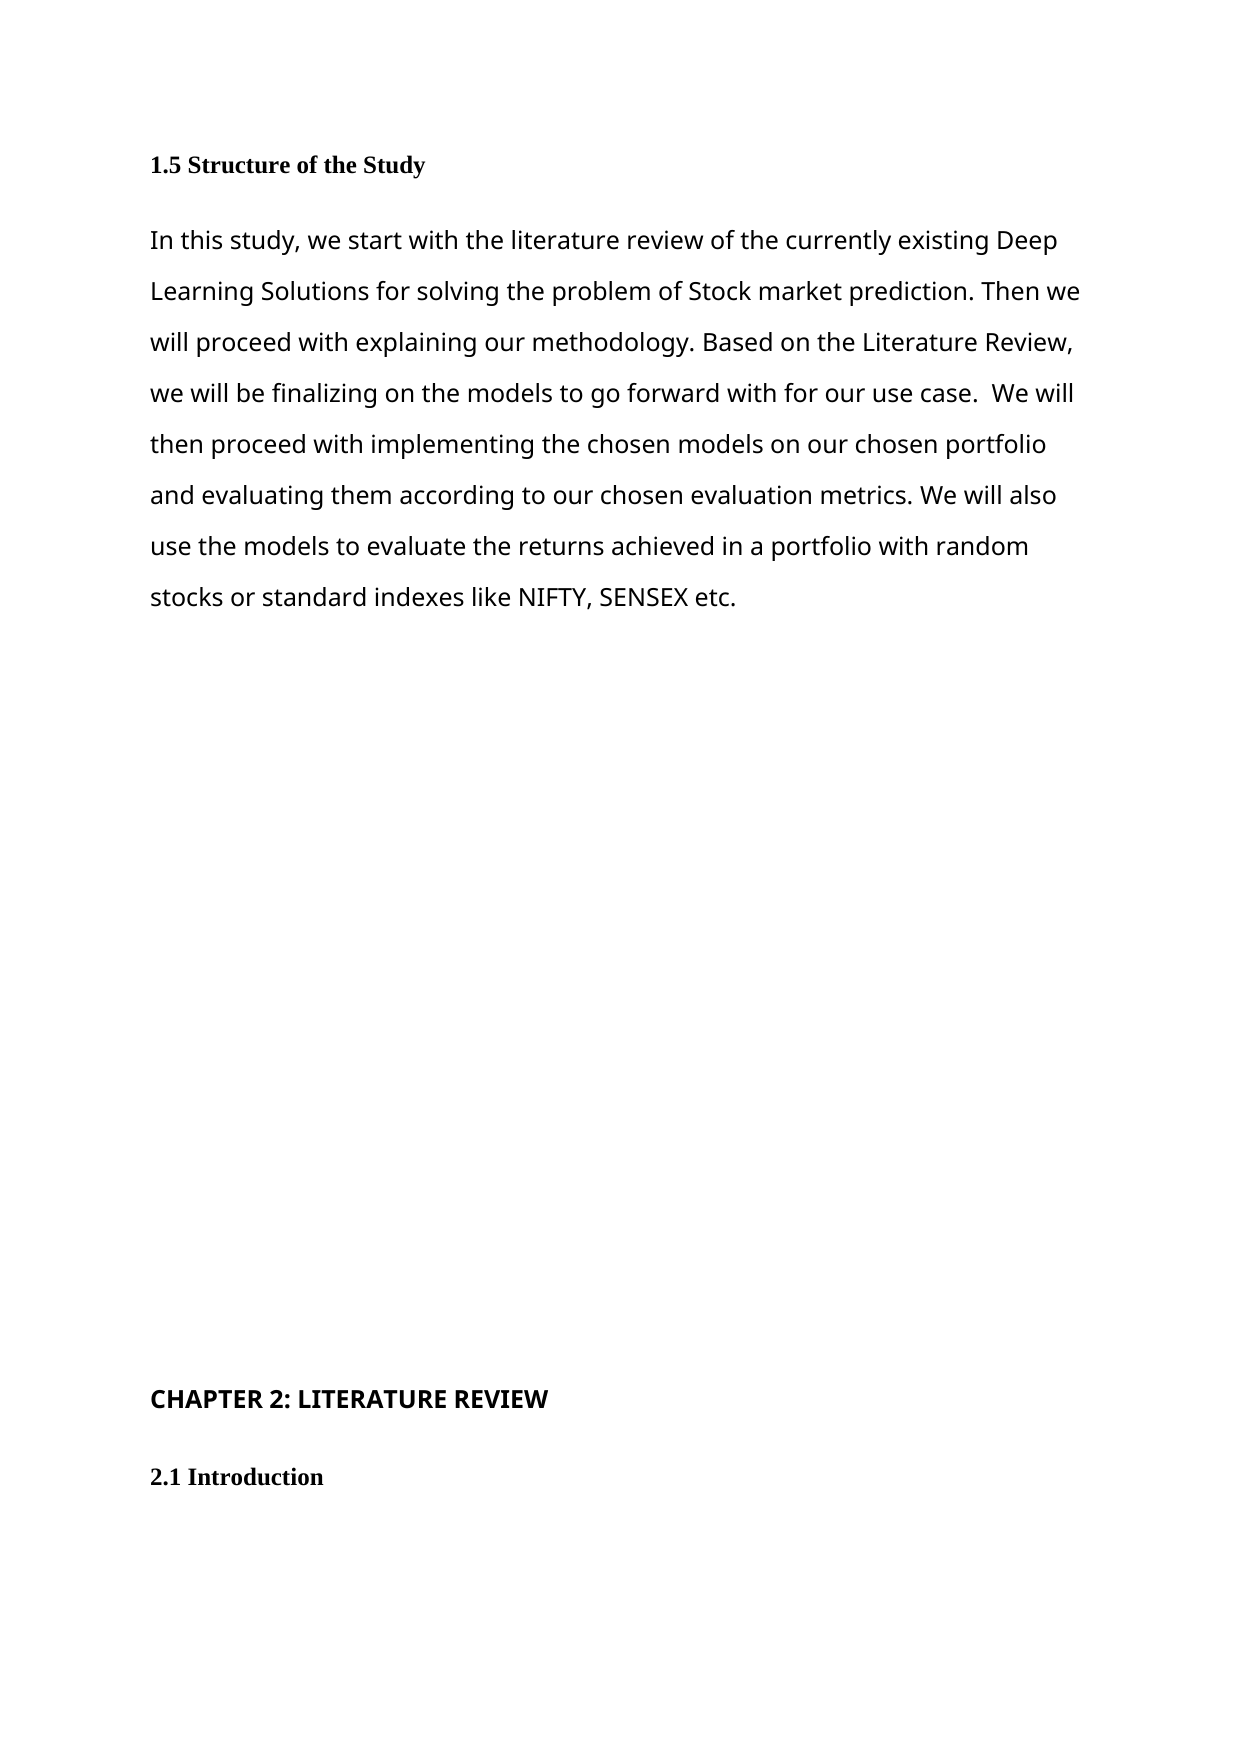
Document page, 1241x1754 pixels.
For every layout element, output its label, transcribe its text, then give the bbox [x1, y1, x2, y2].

text In this study, we start with the literature review of the currently existing Deep Learning Solutions for solving the problem of Stock market prediction. Then we will proceed with explaining our methodology. Based on the Literature Review, we will be finalizing on the models to go forward with for our use case. We will then proceed with implementing the chosen models on our chosen portfolio and evaluating them according to our chosen evaluation metrics. We will also use the models to evaluate the returns achieved in a portfolio with random stocks or standard indexes like NIFTY, SENSEX etc. [150, 222, 1090, 614]
text 2.1 Introduction [150, 1462, 1090, 1491]
list Structure of the Study [150, 150, 1090, 179]
text CHAPTER 2: LITERATURE REVIEW [150, 1382, 1090, 1416]
